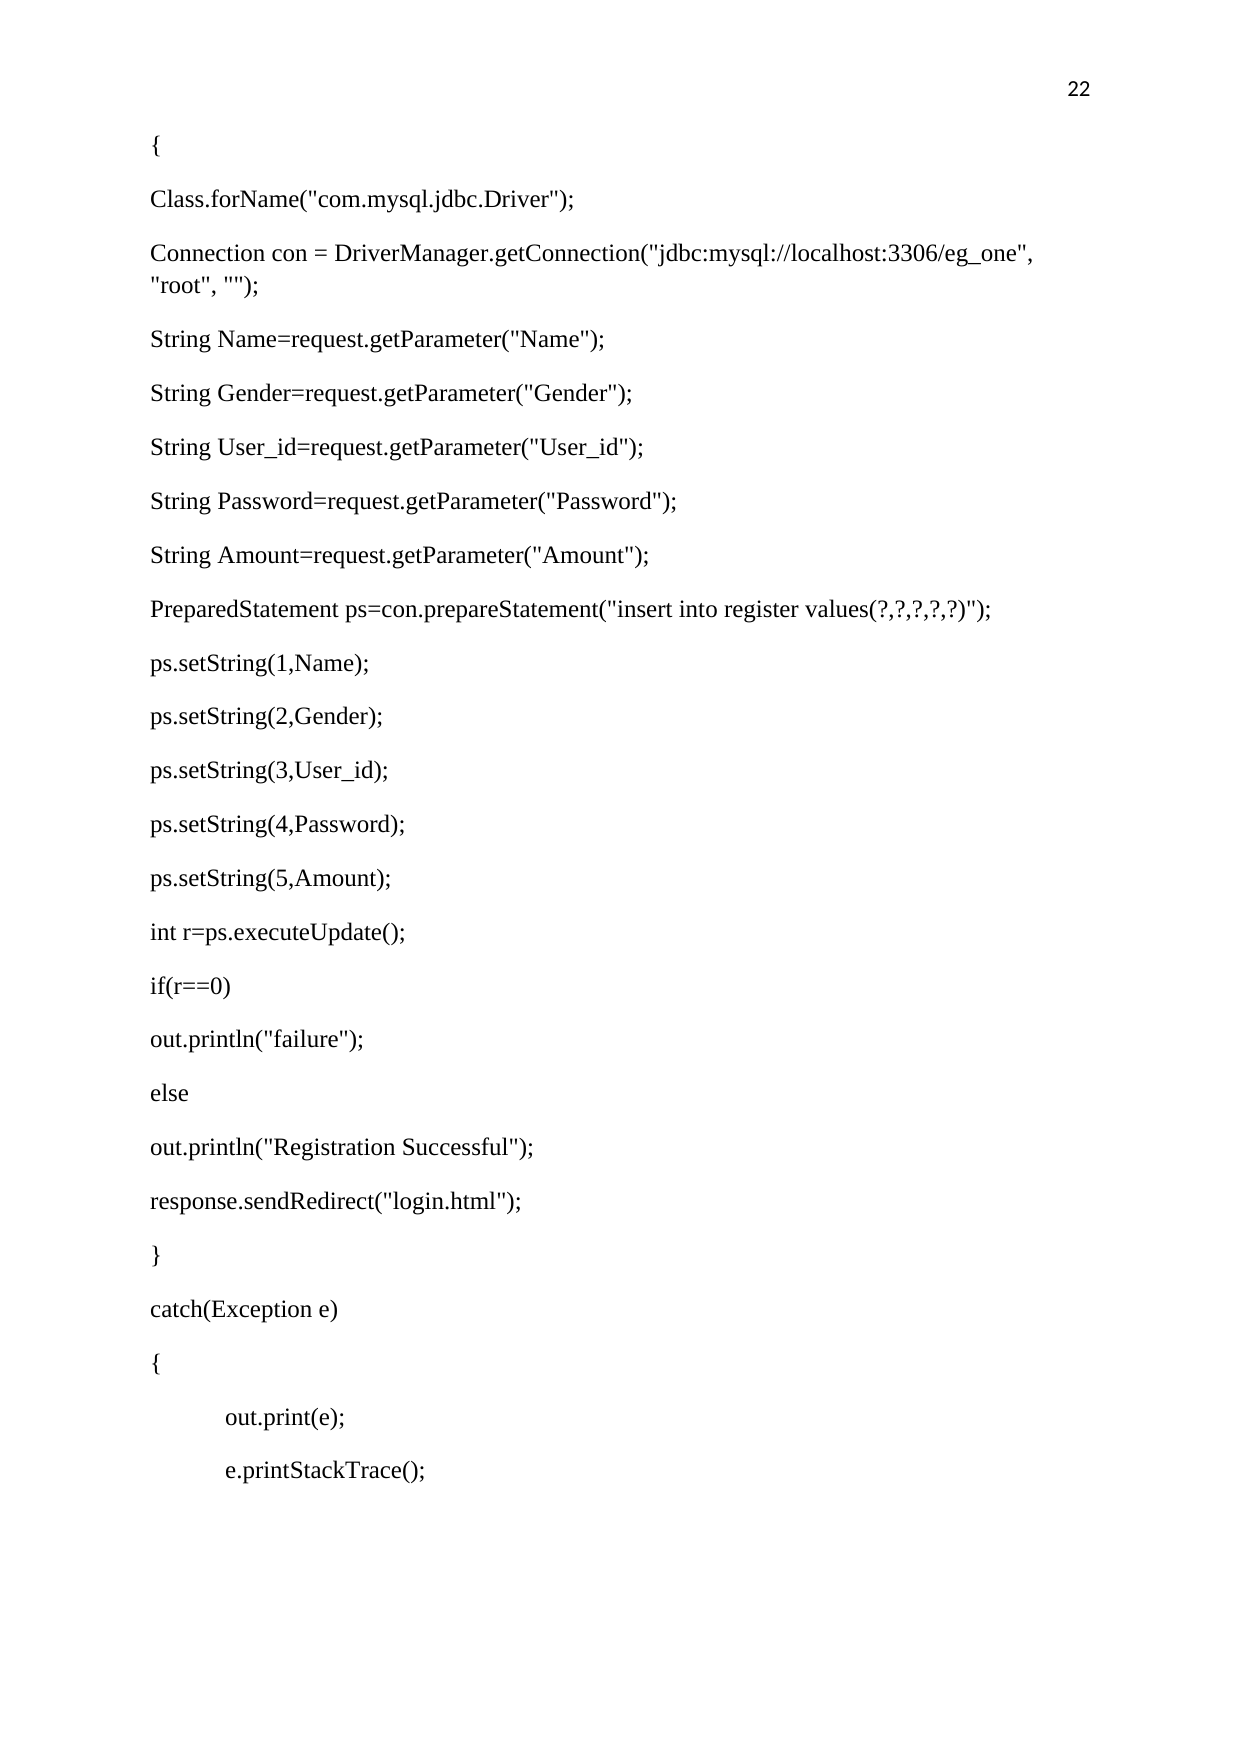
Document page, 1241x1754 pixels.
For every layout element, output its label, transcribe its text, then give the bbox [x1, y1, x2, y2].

text else [150, 1078, 1090, 1107]
text ps.setString(2,Gender); [150, 701, 1090, 730]
text response.sendRedirect("login.html"); [150, 1186, 1090, 1215]
text ps.setString(4,Password); [150, 809, 1090, 838]
text Connection con = DriverManager.getConnection("jdbc:mysql://localhost:3306/eg_one", "root", ""); [150, 238, 1090, 299]
text if(r==0) [150, 971, 1090, 999]
text { [150, 1348, 1090, 1376]
text e.printStackTrace(); [150, 1455, 1090, 1484]
text out.print(e); [150, 1402, 1090, 1430]
text catch(Exception e) [150, 1294, 1090, 1323]
text out.println("failure"); [150, 1024, 1090, 1053]
text out.println("Registration Successful"); [150, 1132, 1090, 1161]
text } [150, 1240, 1090, 1269]
text Class.forName("com.mysql.jdbc.Driver"); [150, 184, 1090, 212]
text ps.setString(5,Amount); [150, 863, 1090, 892]
text String Password=request.getParameter("Password"); [150, 486, 1090, 515]
text PreparedStatement ps=con.prepareStatement("insert into register values(?,?,?,?,?)"); [150, 594, 1090, 622]
text ps.setString(1,Name); [150, 648, 1090, 676]
text String Amount=request.getParameter("Amount"); [150, 540, 1090, 569]
text ps.setString(3,User_id); [150, 755, 1090, 784]
text String Name=request.getParameter("Name"); [150, 324, 1090, 353]
text int r=ps.executeUpdate(); [150, 917, 1090, 946]
text String Gender=request.getParameter("Gender"); [150, 378, 1090, 407]
text String User_id=request.getParameter("User_id"); [150, 432, 1090, 461]
text { [150, 130, 1090, 159]
